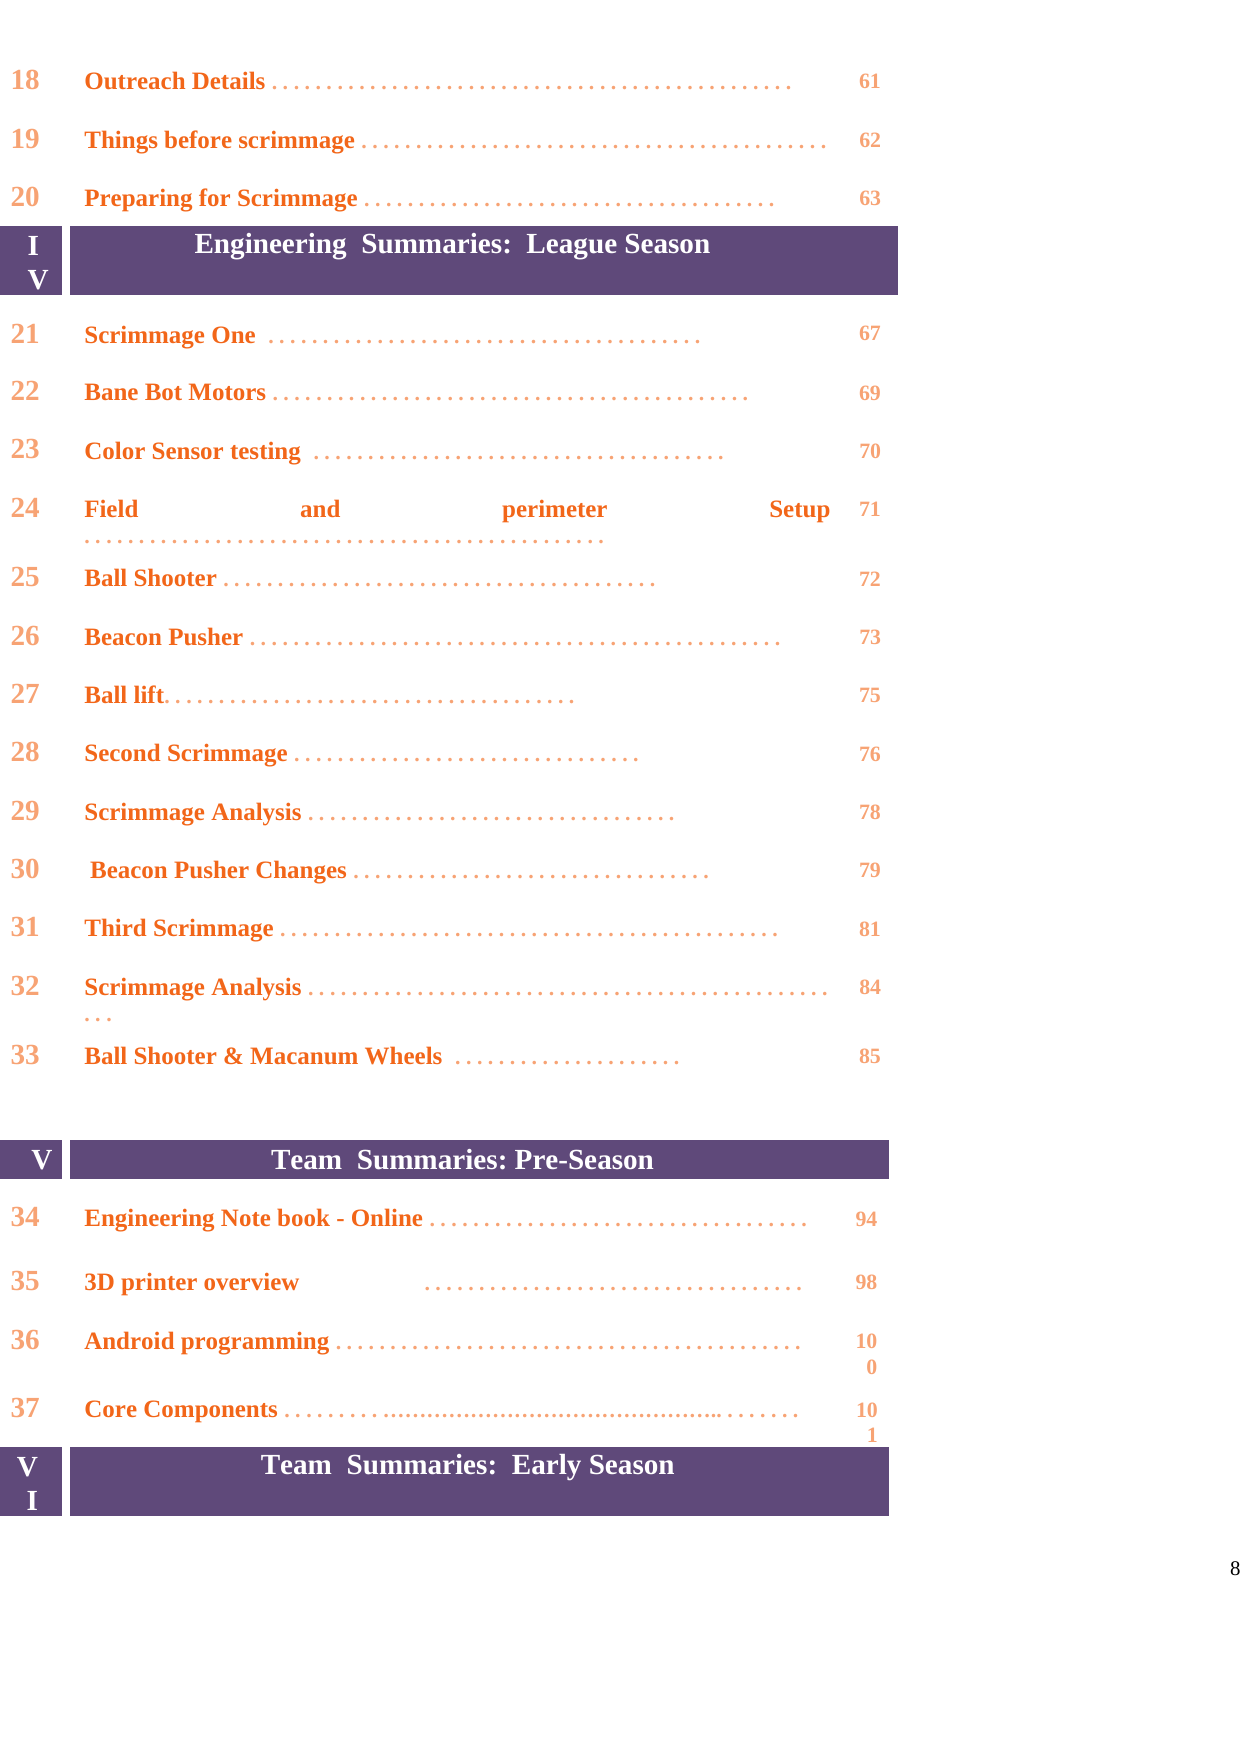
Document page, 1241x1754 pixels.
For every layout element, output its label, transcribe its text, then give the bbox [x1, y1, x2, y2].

table_cell 22 [0, 362, 66, 420]
table_cell 29 [0, 781, 66, 840]
table_cell Ball Shooter & Macanum Wheels . . . . . . . . . . . . . . . . . . . . . [66, 1026, 842, 1084]
table_cell [839, 1447, 889, 1516]
table_cell 20 [0, 168, 66, 226]
table_cell 85 [842, 1026, 898, 1084]
table_header [839, 1140, 889, 1179]
table_cell 35 [0, 1252, 66, 1311]
table_cell 71 [842, 479, 898, 548]
table_cell 36 [0, 1311, 66, 1379]
table_cell 24 [0, 479, 66, 548]
table_cell 79 [842, 840, 898, 898]
table_cell 98 [839, 1252, 889, 1311]
table_cell Scrimmage One . . . . . . . . . . . . . . . . . . . . . . . . . . . . . . . . . . . . . . . . [66, 295, 842, 362]
table_cell VI [0, 1447, 62, 1516]
table_cell 78 [842, 781, 898, 840]
table_cell 69 [842, 362, 898, 420]
table_cell Second Scrimmage . . . . . . . . . . . . . . . . . . . . . . . . . . . . . . . . [66, 723, 842, 781]
table_cell 63 [842, 168, 898, 226]
table_cell Scrimmage Analysis . . . . . . . . . . . . . . . . . . . . . . . . . . . . . . . . . . [66, 781, 842, 840]
table_cell 34 [0, 1179, 66, 1252]
table_header Outreach Details . . . . . . . . . . . . . . . . . . . . . . . . . . . . . . . . . . . . . . . . . . . . . . . . [66, 62, 842, 109]
table_cell Beacon Pusher . . . . . . . . . . . . . . . . . . . . . . . . . . . . . . . . . . . . . . . . . . . . . . . . . [66, 606, 842, 665]
table_cell Scrimmage Analysis . . . . . . . . . . . . . . . . . . . . . . . . . . . . . . . . . . . . . . . . . . . . . . . . . . . [66, 956, 842, 1026]
table_cell IV [0, 226, 62, 295]
table_cell Third Scrimmage . . . . . . . . . . . . . . . . . . . . . . . . . . . . . . . . . . . . . . . . . . . . . . [66, 898, 842, 956]
table_cell Engineering Summaries: League Season [70, 226, 842, 295]
table_cell Engineering Note book - Online . . . . . . . . . . . . . . . . . . . . . . . . . . . . . . . . . . . [66, 1179, 839, 1252]
table_cell 72 [842, 548, 898, 606]
table_cell Color Sensor testing . . . . . . . . . . . . . . . . . . . . . . . . . . . . . . . . . . . . . . [66, 420, 842, 479]
table_cell 31 [0, 898, 66, 956]
table_header V [0, 1140, 62, 1179]
table_cell 62 [842, 110, 898, 168]
table_cell Beacon Pusher Changes . . . . . . . . . . . . . . . . . . . . . . . . . . . . . . . . . [66, 840, 842, 898]
table_cell 25 [0, 548, 66, 606]
table_cell Things before scrimmage . . . . . . . . . . . . . . . . . . . . . . . . . . . . . . . . . . . . . . . . . . . [66, 110, 842, 168]
table_cell 94 [839, 1179, 889, 1252]
table_cell Team Summaries: Early Season [70, 1447, 839, 1516]
table_cell 30 [0, 840, 66, 898]
table_cell 26 [0, 606, 66, 665]
table_cell Ball Shooter . . . . . . . . . . . . . . . . . . . . . . . . . . . . . . . . . . . . . . . . [66, 548, 842, 606]
table_cell 100 [839, 1311, 889, 1379]
table_cell 101 [839, 1379, 889, 1447]
table_cell Core Components . . . . . . . . . ……………………………………….. . . . . . . . [66, 1379, 839, 1447]
table_cell 23 [0, 420, 66, 479]
table_cell 19 [0, 110, 66, 168]
table_cell 33 [0, 1026, 66, 1084]
table_cell [842, 226, 898, 295]
table_cell Field and perimeter Setup . . . . . . . . . . . . . . . . . . . . . . . . . . . . . . . . . . . . . . . . . . . . . . . . [66, 479, 842, 548]
table_cell 75 [842, 665, 898, 723]
table_cell 27 [0, 665, 66, 723]
table_cell 32 [0, 956, 66, 1026]
table_cell 81 [842, 898, 898, 956]
table_cell 76 [842, 723, 898, 781]
table_cell 67 [842, 295, 898, 362]
table_cell Ball lift. . . . . . . . . . . . . . . . . . . . . . . . . . . . . . . . . . . . . . [66, 665, 842, 723]
table_cell 21 [0, 295, 66, 362]
table_cell Preparing for Scrimmage . . . . . . . . . . . . . . . . . . . . . . . . . . . . . . . . . . . . . . [66, 168, 842, 226]
table_header 18 [0, 62, 66, 109]
table_cell Android programming . . . . . . . . . . . . . . . . . . . . . . . . . . . . . . . . . . . . . . . . . . . [66, 1311, 839, 1379]
table_header 61 [842, 62, 898, 109]
table_header Team Summaries: Pre-Season [70, 1140, 839, 1179]
table_cell 70 [842, 420, 898, 479]
table_cell 28 [0, 723, 66, 781]
table_cell 37 [0, 1379, 66, 1447]
table_cell 3D printer overview . . . . . . . . . . . . . . . . . . . . . . . . . . . . . . . . . . . [66, 1252, 839, 1311]
table_cell Bane Bot Motors . . . . . . . . . . . . . . . . . . . . . . . . . . . . . . . . . . . . . . . . . . . . [66, 362, 842, 420]
table_cell 84 [842, 956, 898, 1026]
table_cell 73 [842, 606, 898, 665]
